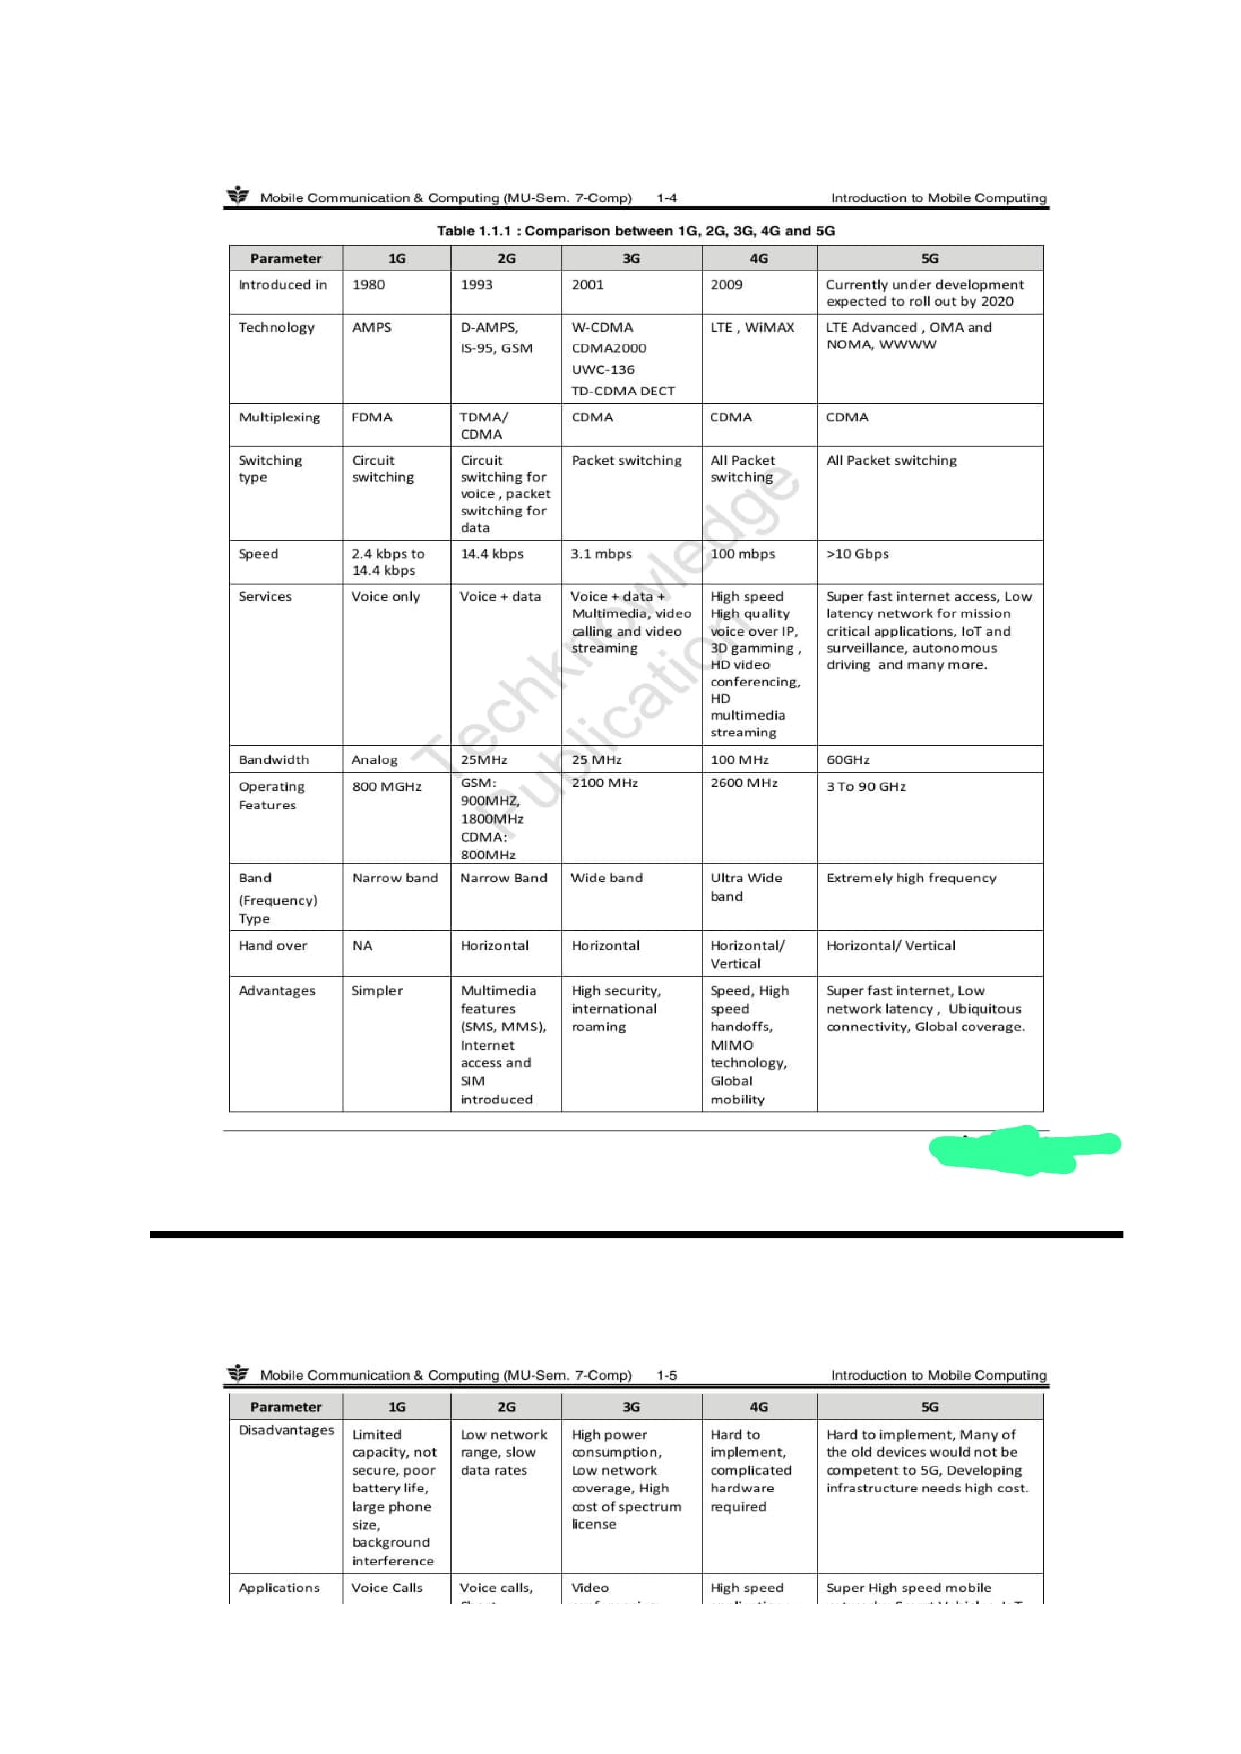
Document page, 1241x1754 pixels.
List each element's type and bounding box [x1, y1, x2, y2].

picture [150, 150, 1124, 1604]
